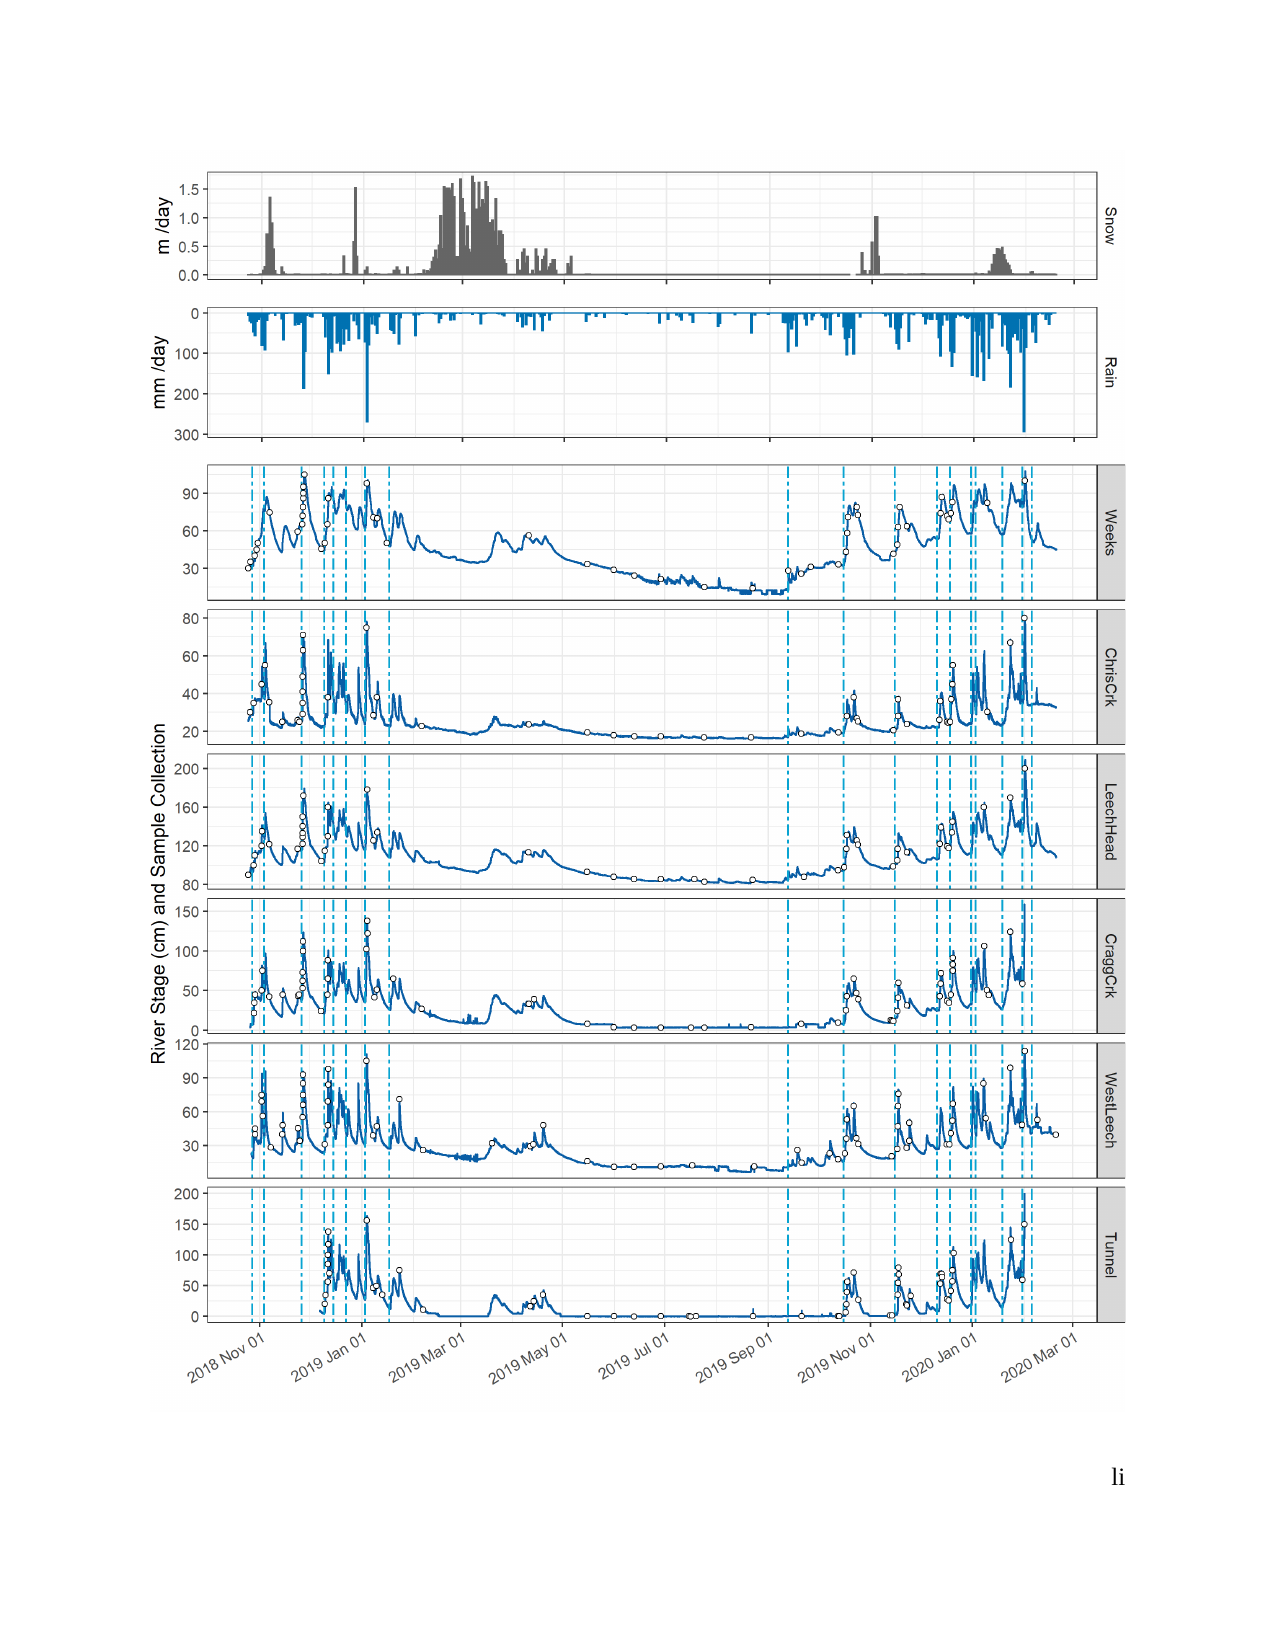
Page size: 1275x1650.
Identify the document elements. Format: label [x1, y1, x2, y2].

picture [150, 150, 1125, 1412]
